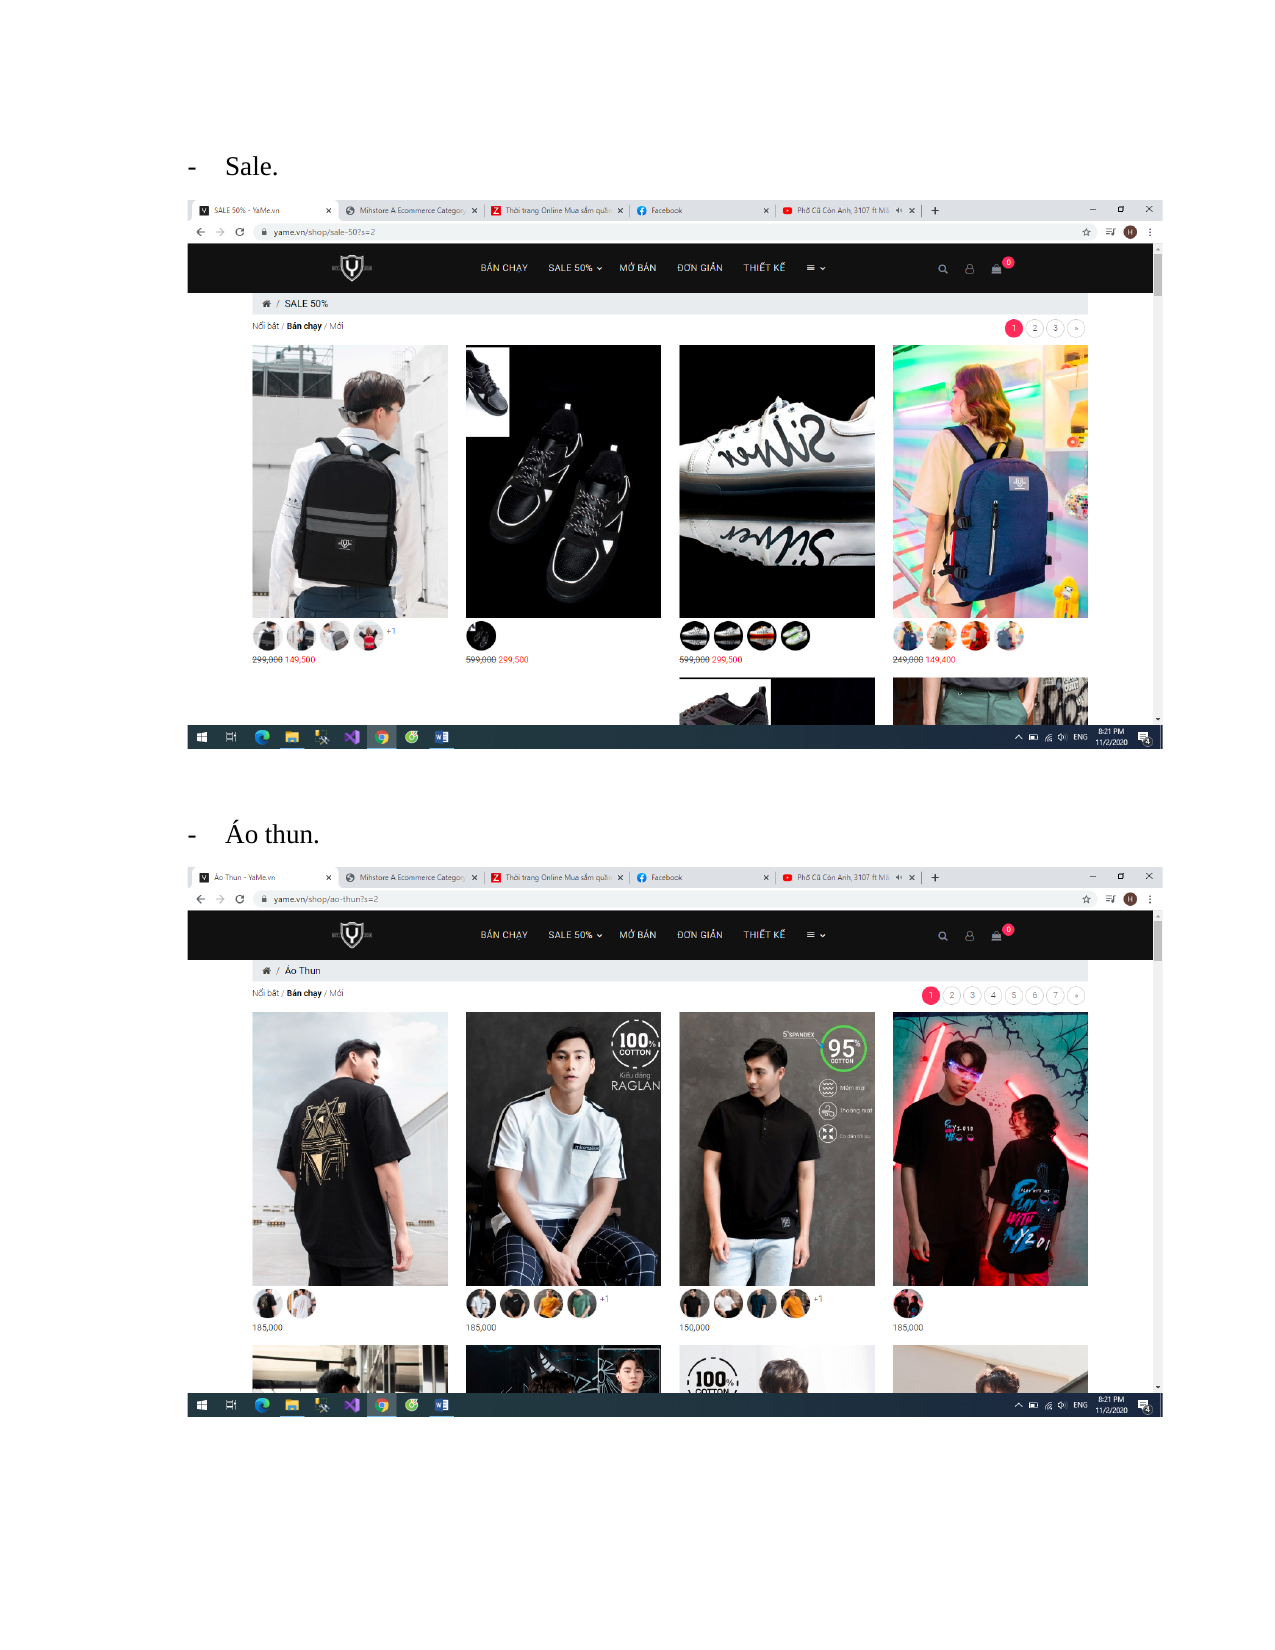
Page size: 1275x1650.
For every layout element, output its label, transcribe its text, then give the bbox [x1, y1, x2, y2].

list Áo thun. [187, 818, 1125, 849]
picture [187, 200, 1163, 749]
list Sale. [187, 150, 1125, 181]
picture [187, 867, 1163, 1417]
